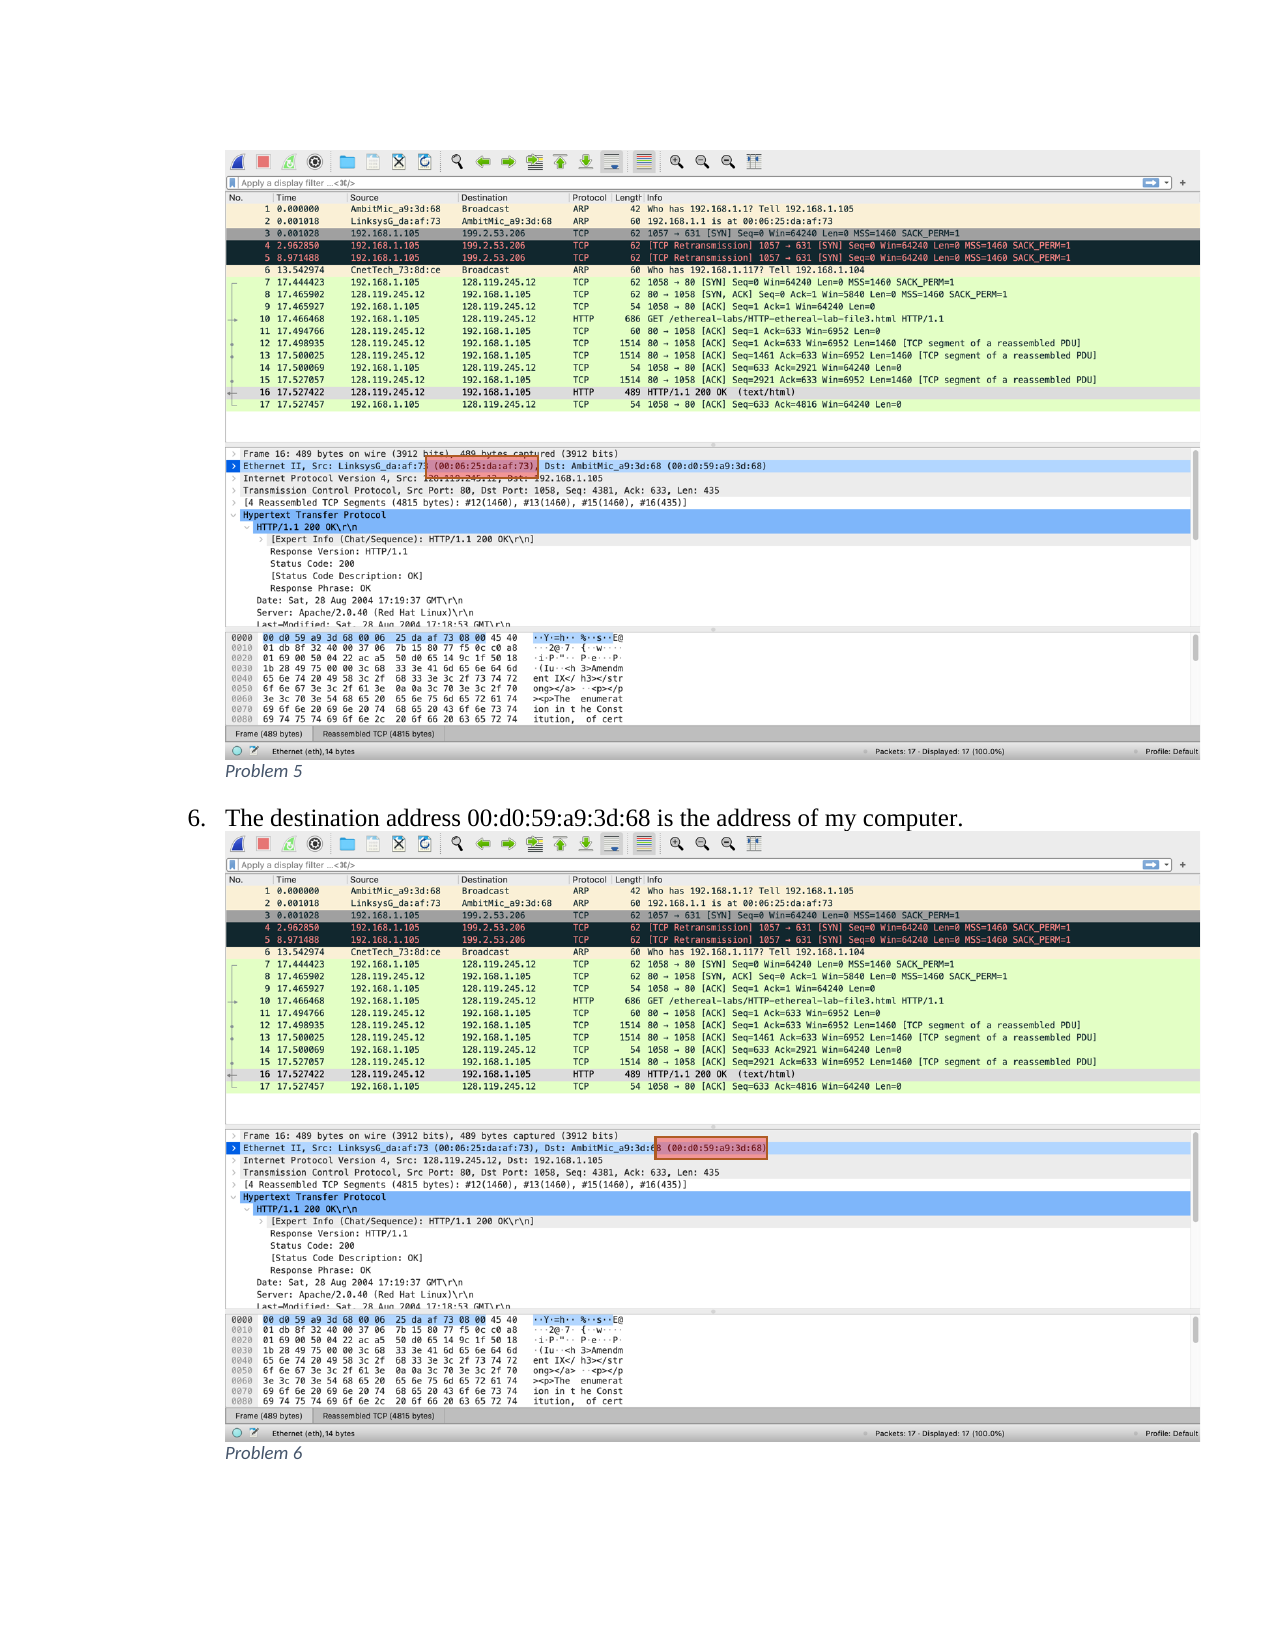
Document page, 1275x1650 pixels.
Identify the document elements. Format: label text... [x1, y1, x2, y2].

picture [225, 831, 1200, 1442]
list The destination address 00:d0:59:a9:3d:68 is the address of my computer. [187, 803, 1125, 832]
text Problem 6 [150, 1441, 1125, 1464]
text Problem 5 [150, 759, 1125, 782]
picture [225, 150, 1200, 760]
